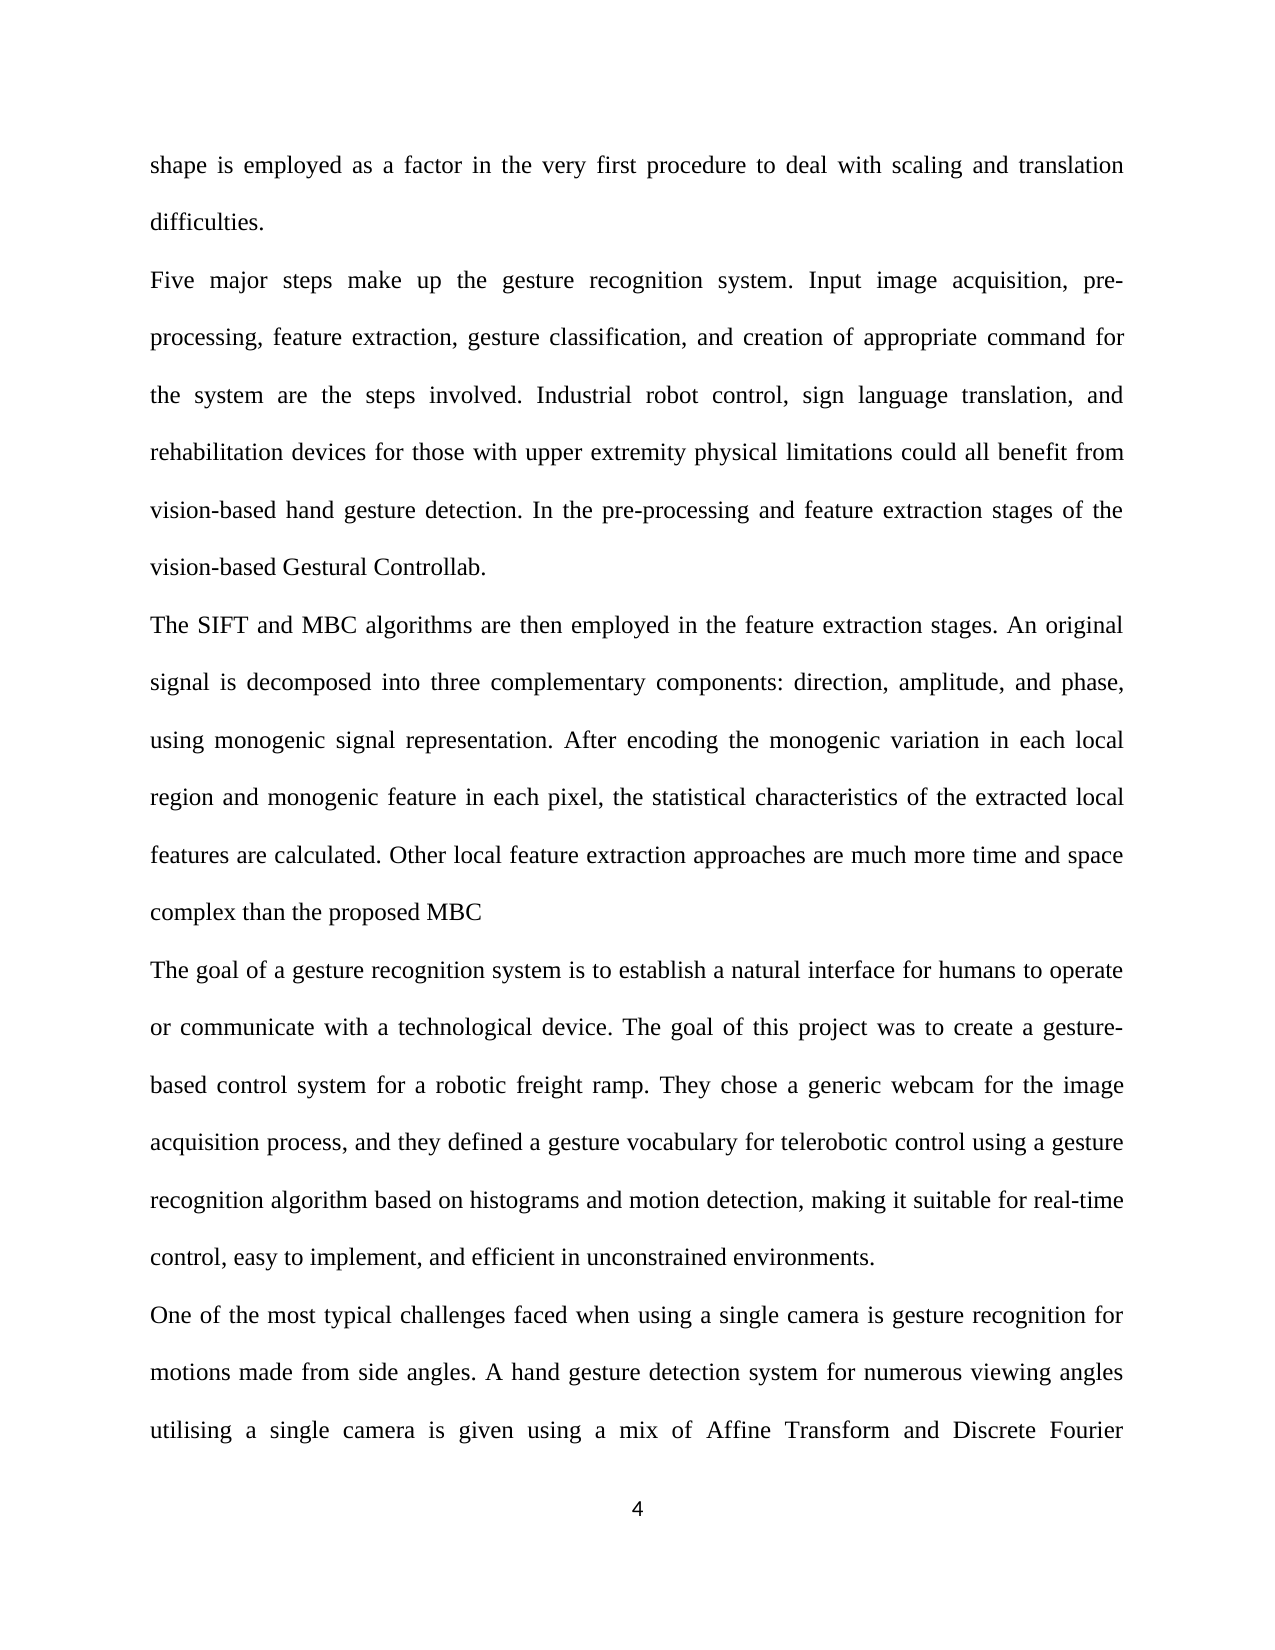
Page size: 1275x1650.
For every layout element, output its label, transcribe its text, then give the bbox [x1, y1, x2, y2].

text The goal of a gesture recognition system is to establish a natural interface for humans to operate or communicate with a technological device. The goal of this project was to create a gesture-based control system for a robotic freight ramp. They chose a generic webcam for the image acquisition process, and they defined a gesture vocabulary for telerobotic control using a gesture recognition algorithm based on histograms and motion detection, making it suitable for real-time control, easy to implement, and efficient in unconstrained environments. [150, 955, 1125, 1271]
text Five major steps make up the gesture recognition system. Input image acquisition, pre-processing, feature extraction, gesture classification, and creation of appropriate command for the system are the steps involved. Industrial robot control, sign language translation, and rehabilitation devices for those with upper extremity physical limitations could all benefit from vision-based hand gesture detection. In the pre-processing and feature extraction stages of the vision-based Gestural Controllab. [150, 265, 1125, 581]
text The SIFT and MBC algorithms are then employed in the feature extraction stages. An original signal is decomposed into three complementary components: direction, amplitude, and phase, using monogenic signal representation. After encoding the monogenic variation in each local region and monogenic feature in each pixel, the statistical characteristics of the extracted local features are calculated. Other local feature extraction approaches are much more time and space complex than the proposed MBC [150, 610, 1125, 926]
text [150, 150, 1125, 236]
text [150, 1300, 1125, 1444]
